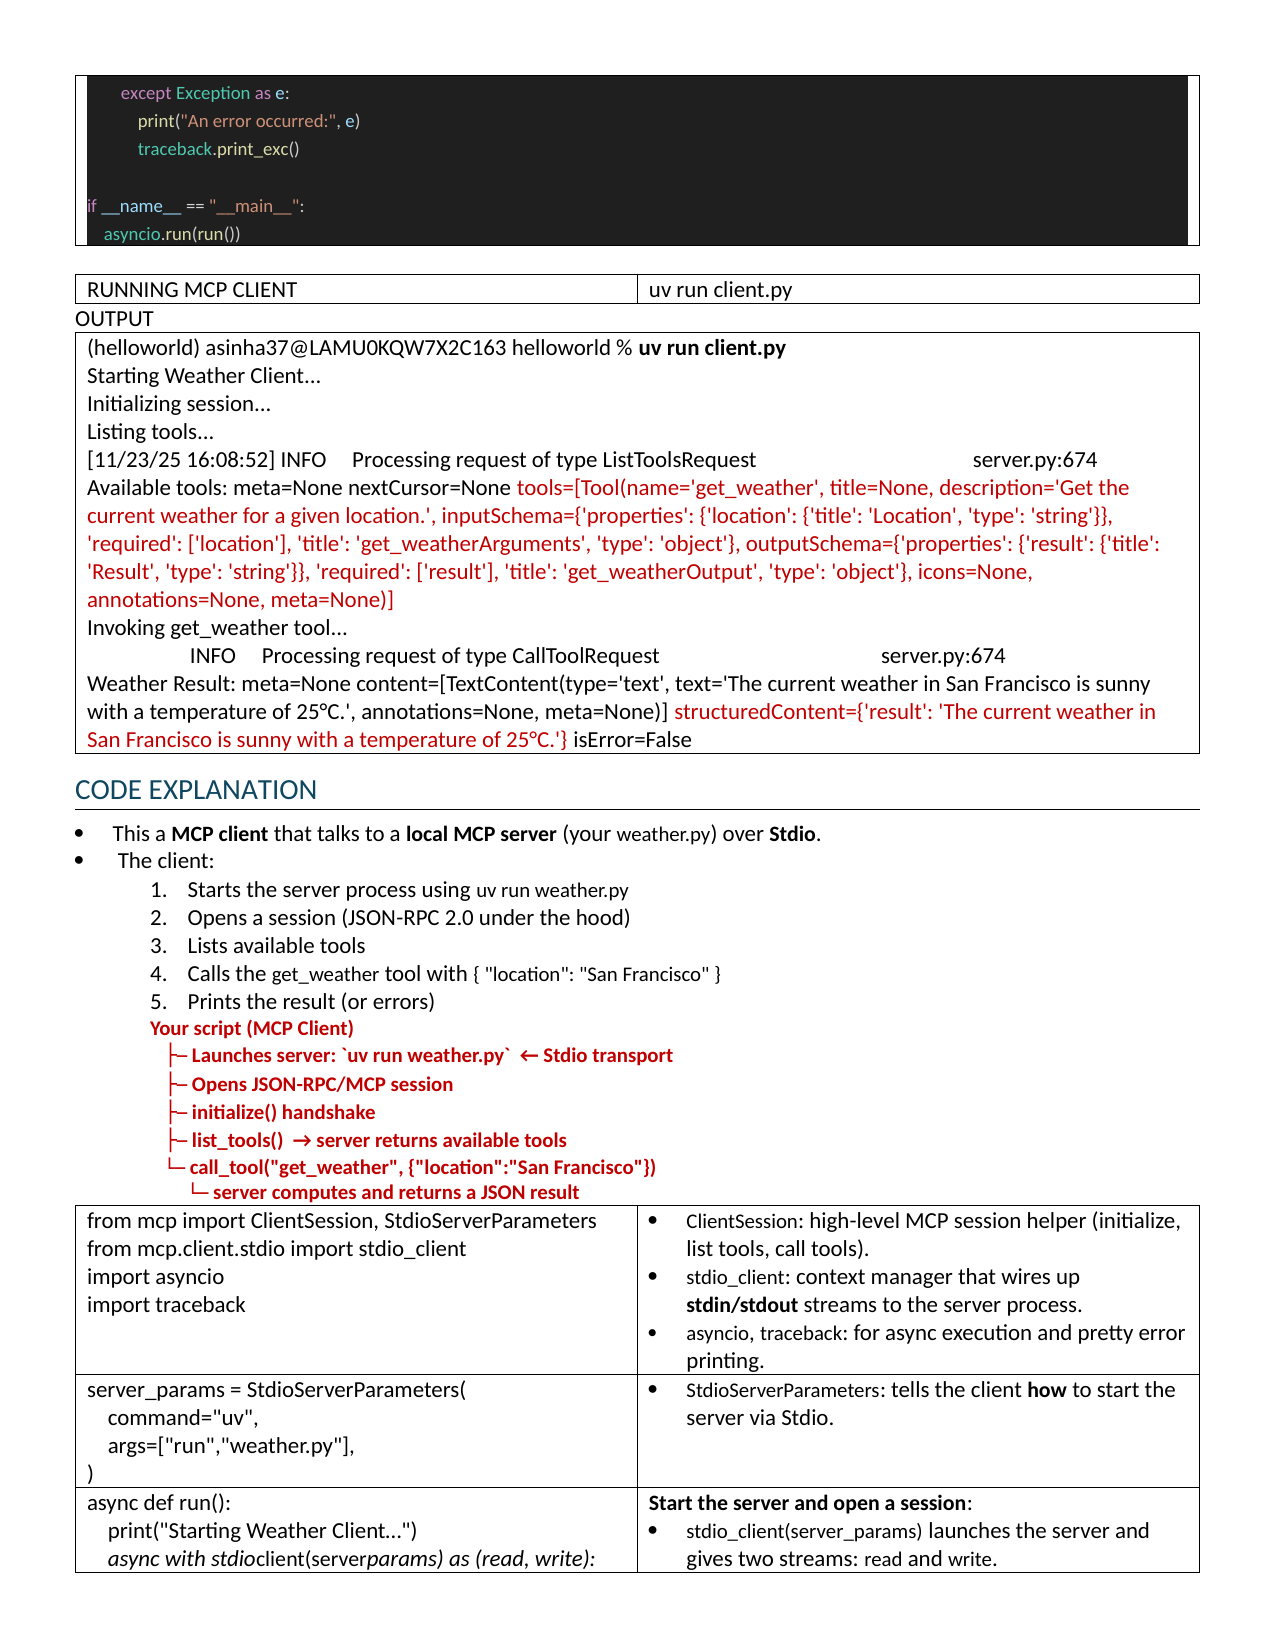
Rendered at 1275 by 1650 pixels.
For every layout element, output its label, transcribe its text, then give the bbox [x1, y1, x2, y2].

subtitle CODE EXPLANATION [75, 771, 1200, 809]
list Starts the server process using uv run weather.py [150, 875, 1200, 903]
list This a MCP client that talks to a local MCP server (your weather.py) over Stdio. [75, 819, 1200, 847]
list Lists available tools [150, 931, 1200, 959]
table_header (helloworld) asinha37@LAMU0KQW7X2C163 helloworld % uv run client.py Starting Weather Client... Initializing session... Listing tools... [11/23/25 16:08:52] INFO Processing request of type ListToolsRequest server.py:674 Available tools: meta=None nextCursor=None tools=[Tool(name='get_weather', title=None, description='Get the current weather for a given location.', inputSchema={'properties': {'location': {'title': 'Location', 'type': 'string'}}, 'required': ['location'], 'title': 'get_weatherArguments', 'type': 'object'}, outputSchema={'properties': {'result': {'title': 'Result', 'type': 'string'}}, 'required': ['result'], 'title': 'get_weatherOutput', 'type': 'object'}, icons=None, annotations=None, meta=None)] Invoking get_weather tool... INFO Processing request of type CallToolRequest server.py:674 Weather Result: meta=None content=[TextContent(type='text', text='The current weather in San Francisco is sunny with a temperature of 25°C.', annotations=None, meta=None)] structuredContent={'result': 'The current weather in San Francisco is sunny with a temperature of 25°C.'} isError=False [76, 333, 1199, 753]
list The client: [75, 847, 1200, 875]
table_cell StdioServerParameters: tells the client how to start the server via Stdio. [638, 1375, 1199, 1487]
table_cell server_params = StdioServerParameters( command="uv", args=["run","weather.py"], ) [76, 1375, 637, 1487]
text ├─ list_tools() → server returns available tools [150, 1126, 1200, 1154]
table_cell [638, 1488, 1199, 1572]
text ├─ Opens JSON-RPC/MCP session [150, 1069, 1200, 1097]
text ├─ initialize() handshake [150, 1097, 1200, 1126]
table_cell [76, 1488, 637, 1572]
text OUTPUT [75, 304, 1200, 332]
list Calls the get_weather tool with { "location": "San Francisco" } [150, 959, 1200, 987]
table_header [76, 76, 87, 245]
table_header ClientSession: high-level MCP session helper (initialize, list tools, call tools). stdio_client: context manager that wires up stdin/stdout streams to the server process. asyncio, traceback: for async execution and pretty error printing. [638, 1206, 1199, 1374]
list Prints the result (or errors) [150, 987, 1200, 1015]
text └─ server computes and returns a JSON result [150, 1179, 1200, 1205]
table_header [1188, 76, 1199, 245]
text └─ call_tool("get_weather", {"location":"San Francisco"}) [150, 1154, 1200, 1179]
table_header uv run client.py [638, 275, 1199, 303]
table_header from mcp import ClientSession, StdioServerParameters from mcp.client.stdio import stdio_client import asyncio import traceback [76, 1206, 637, 1374]
table_header RUNNING MCP CLIENT [76, 275, 637, 303]
text ├─ Launches server: `uv run weather.py` ← Stdio transport [150, 1040, 1200, 1069]
text Your script (MCP Client) [150, 1015, 1200, 1040]
list Opens a session (JSON-RPC 2.0 under the hood) [150, 903, 1200, 931]
